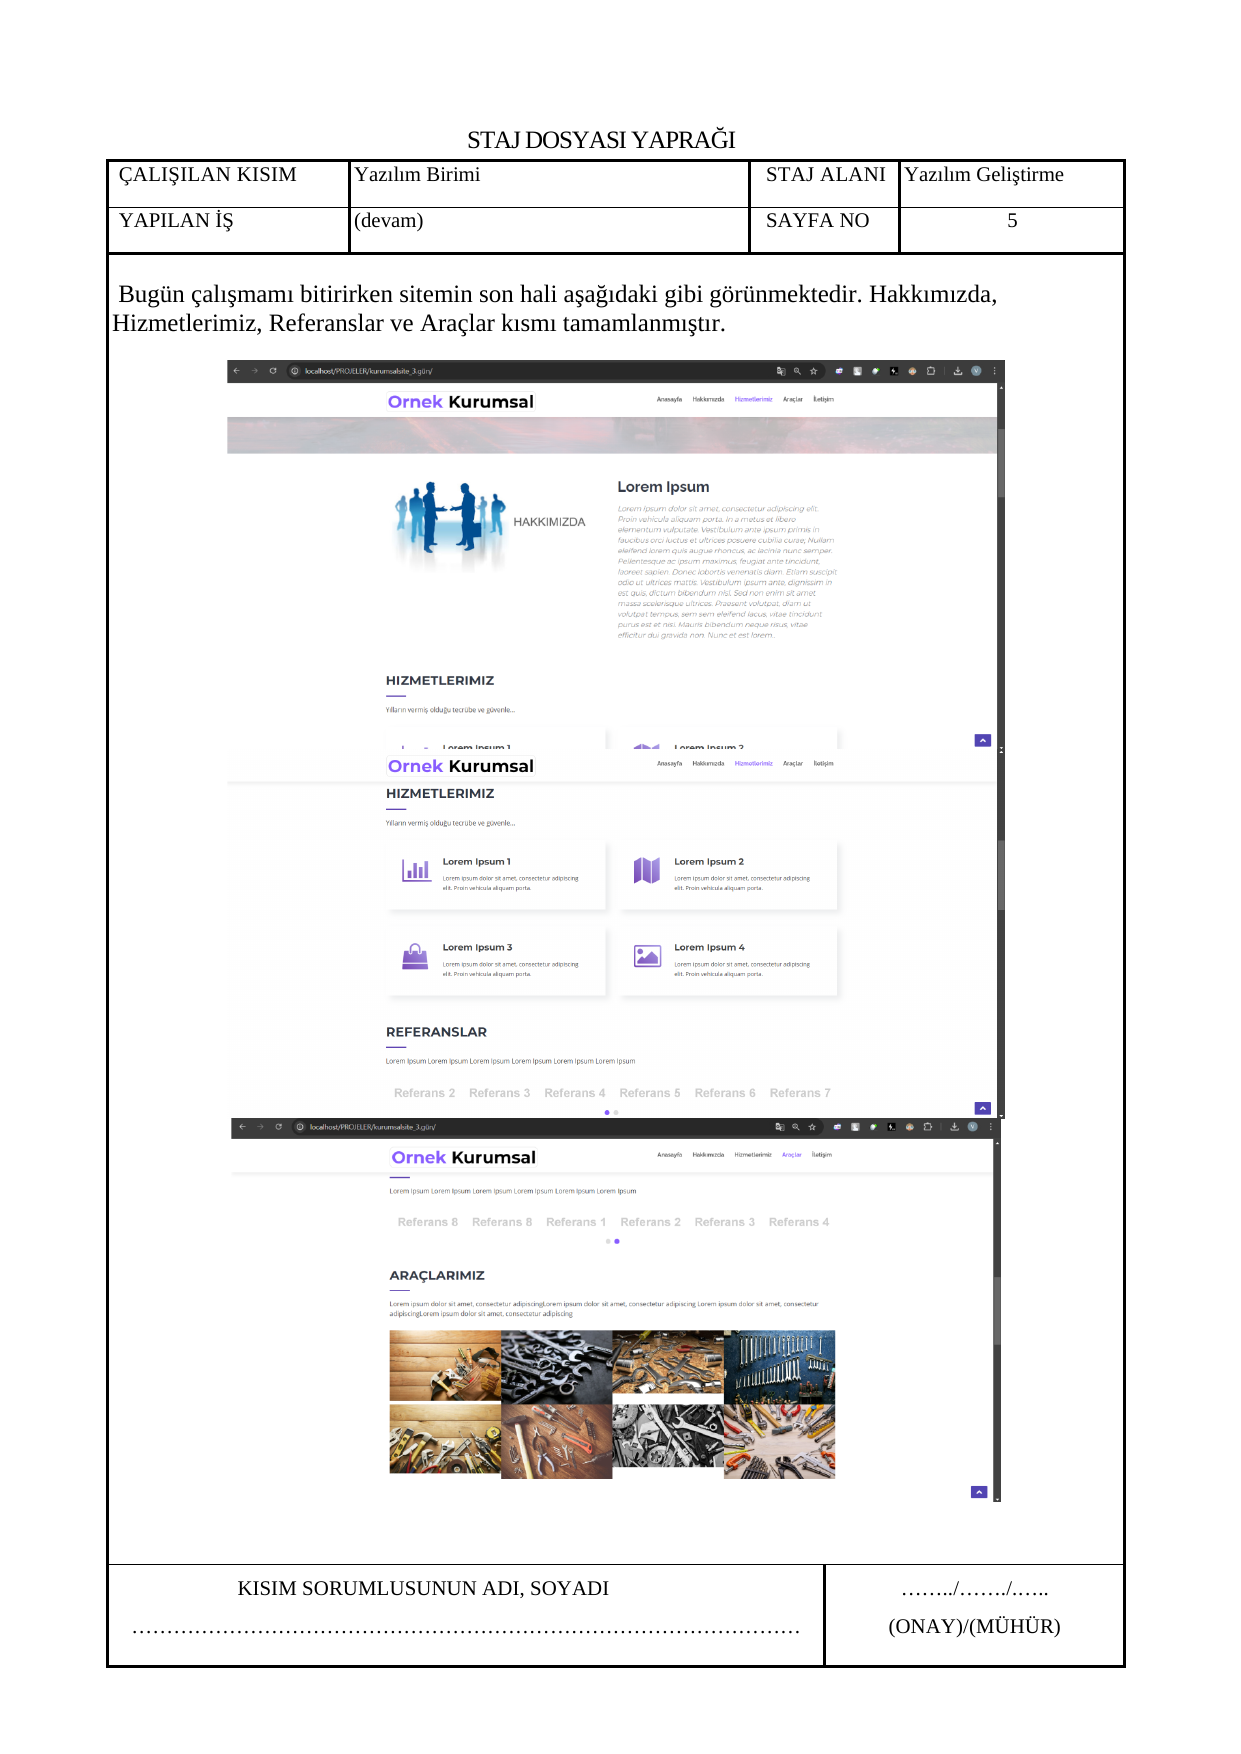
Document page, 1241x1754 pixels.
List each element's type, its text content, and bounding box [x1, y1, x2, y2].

table_header Yazılım Geliştirme [901, 162, 1123, 207]
table_cell YAPILAN İŞ [109, 208, 348, 252]
table_cell Bugün çalışmamı bitirirken sitemin son hali aşağıdaki gibi görünmektedir. Hakkımızda, Hizmetlerimiz, Referanslar ve Araçlar kısmı tamamlanmıştır. [109, 255, 1123, 1564]
table_cell SAYFA NO [751, 208, 898, 252]
table_header ÇALIŞILAN KISIM [109, 162, 348, 207]
table_header STAJ ALANI [751, 162, 898, 207]
table_cell ……../……./.….. (ONAY)/(MÜHÜR) [826, 1565, 1123, 1665]
picture [227, 360, 1005, 1502]
table_cell 5 [901, 208, 1123, 252]
table_cell (devam) [351, 208, 748, 252]
table_header Yazılım Birimi [351, 162, 748, 207]
text STAJ DOSYASI YAPRAĞI [467, 125, 1137, 153]
table_cell KISIM SORUMLUSUNUN ADI, SOYADI …………………………………………………………………………………… [109, 1565, 823, 1665]
